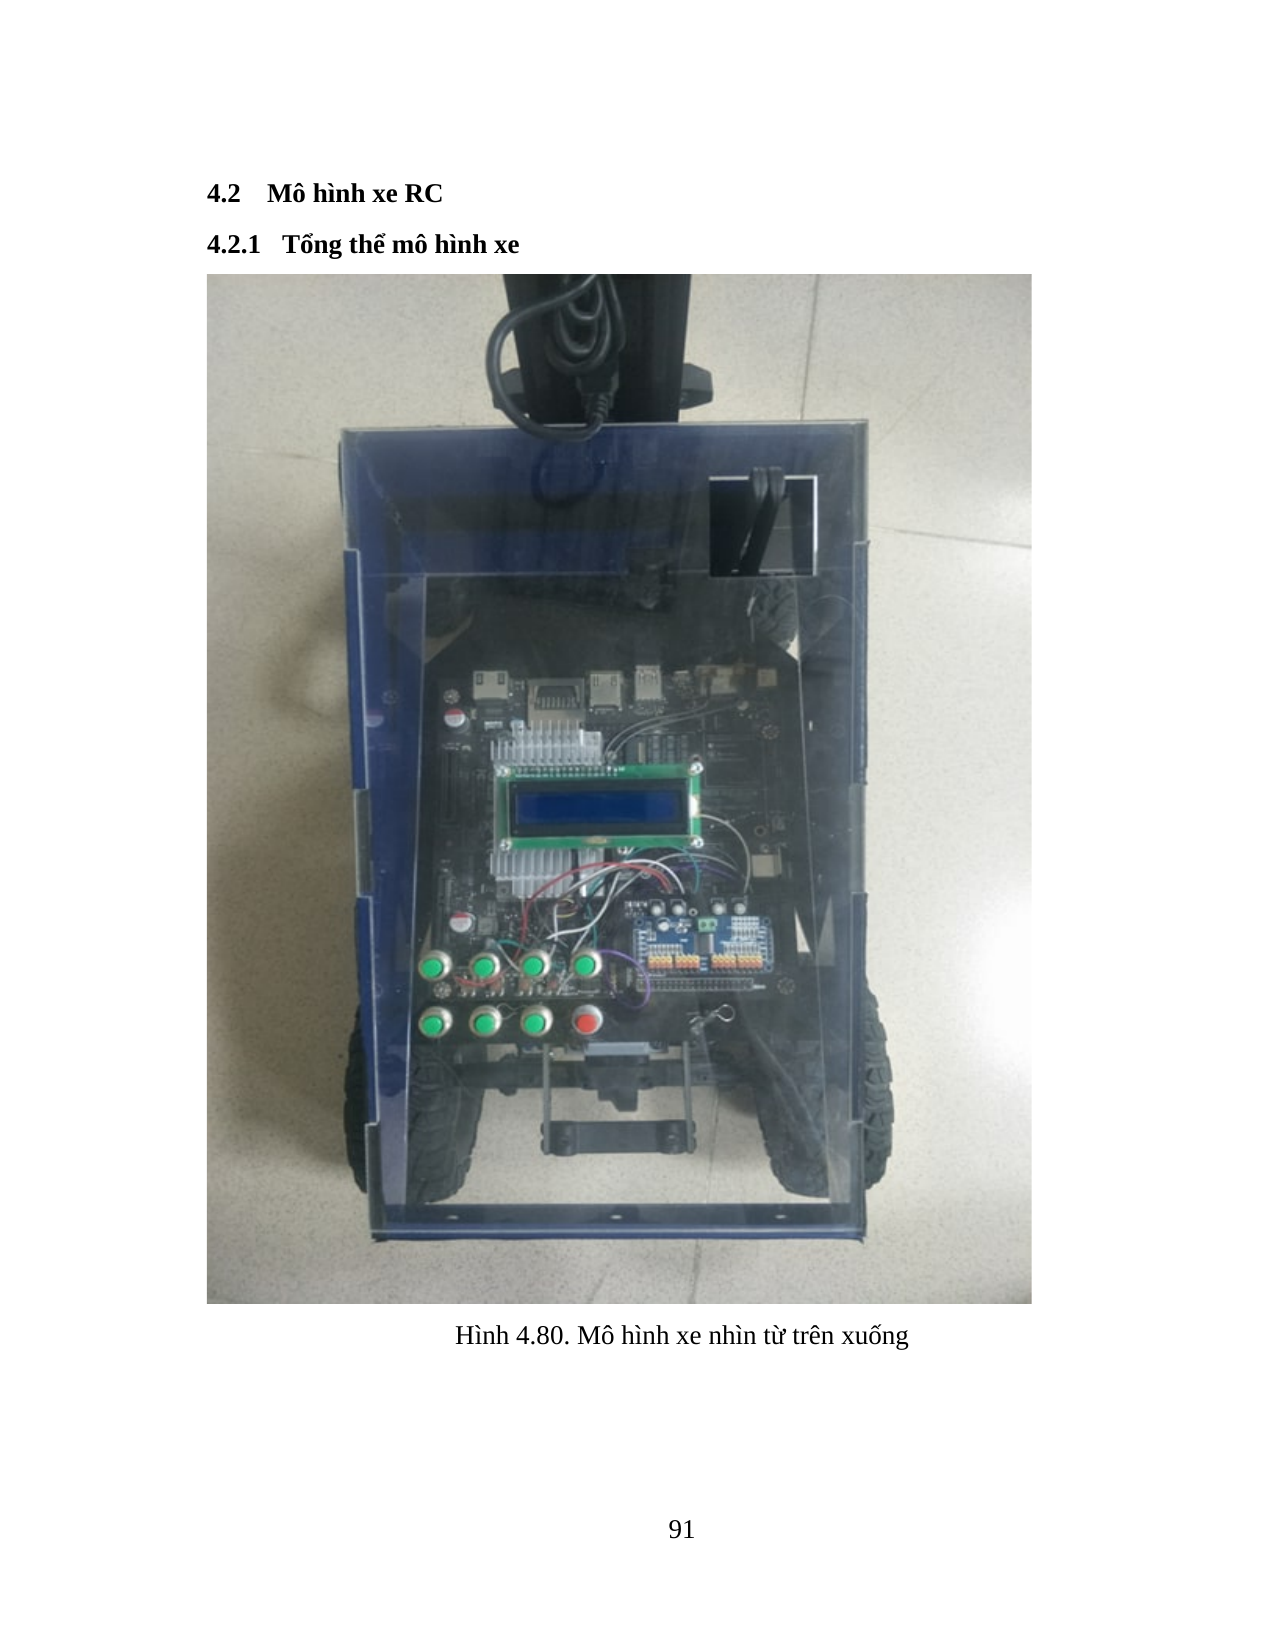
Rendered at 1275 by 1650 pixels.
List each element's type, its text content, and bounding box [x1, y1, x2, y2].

picture [206, 274, 1032, 1304]
subtitle Mô hình xe RC [207, 177, 1157, 208]
subtitle Tổng thể mô hình xe [207, 228, 1157, 259]
